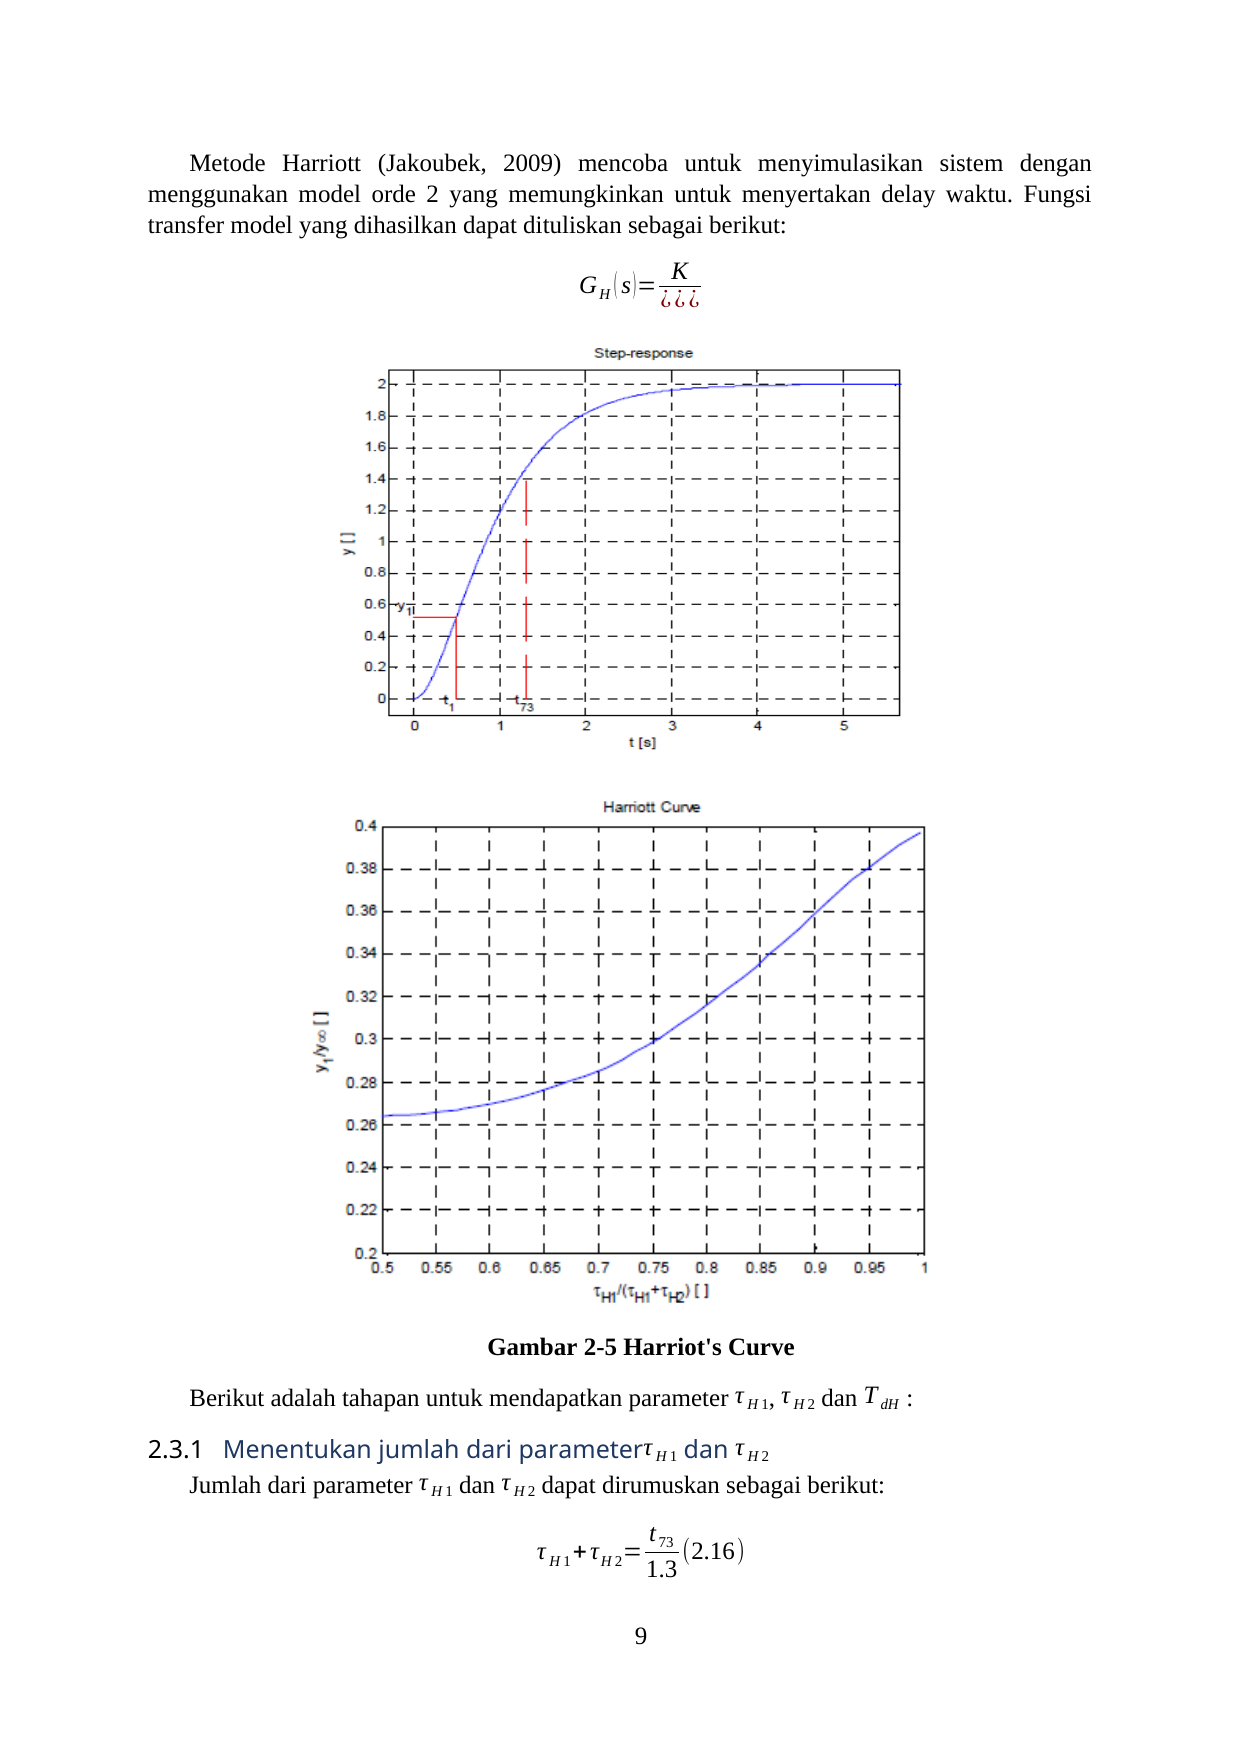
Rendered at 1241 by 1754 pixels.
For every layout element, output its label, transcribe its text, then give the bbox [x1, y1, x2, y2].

text Berikut adalah tahapan untuk mendapatkan parameter , dan : [148, 1382, 1092, 1413]
subtitle Menentukan jumlah dari parameter dan [148, 1432, 1092, 1466]
text Metode Harriott (Jakoubek, 2009) mencoba untuk menyimulasikan sistem dengan menggunakan model orde 2 yang memungkinkan untuk menyertakan delay waktu. Fungsi transfer model yang dihasilkan dapat dituliskan sebagai berikut: [148, 148, 1092, 238]
text Gambar 2-5 Harriot's Curve [148, 1332, 1092, 1361]
picture [328, 327, 954, 760]
text Jumlah dari parameter dan dapat dirumuskan sebagai berikut: [148, 1469, 1092, 1500]
picture [279, 778, 1002, 1314]
